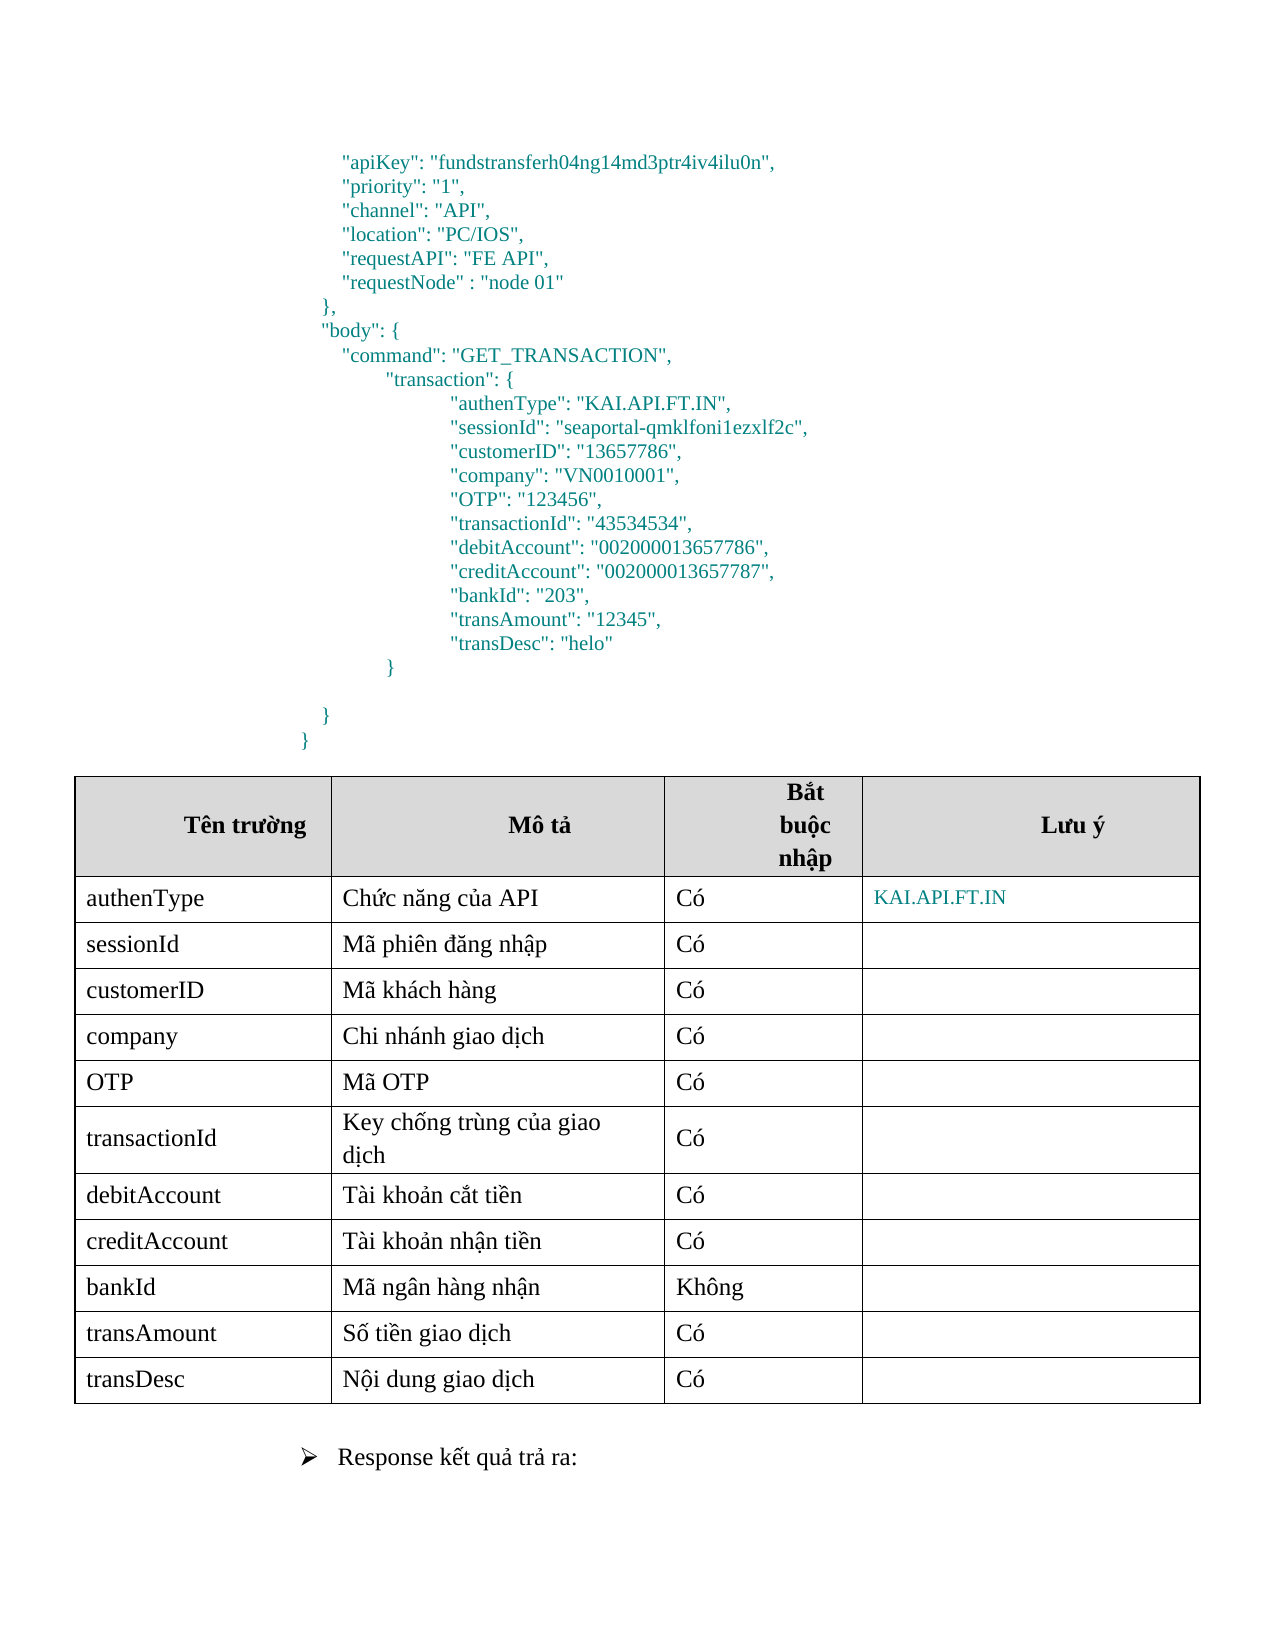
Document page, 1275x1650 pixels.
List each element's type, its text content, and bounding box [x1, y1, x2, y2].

text "sessionId": "seaportal-qmklfoni1ezxlf2c", [225, 415, 1125, 439]
text "authenType": "KAI.API.FT.IN", [225, 391, 1125, 415]
text "apiKey": "fundstransferh04ng14md3ptr4iv4ilu0n", [225, 150, 1125, 174]
table_cell [863, 1358, 1199, 1403]
table_cell Chi nhánh giao dịch [332, 1015, 664, 1060]
text "company": "VN0010001", [225, 463, 1125, 487]
table_cell Có [665, 1358, 862, 1403]
table_cell Không [665, 1266, 862, 1311]
text "channel": "API", [225, 198, 1125, 222]
text }, [225, 294, 1125, 318]
text "bankId": "203", [225, 583, 1125, 607]
table_cell transactionId [76, 1107, 331, 1173]
text "priority": "1", [225, 174, 1125, 198]
table_cell Có [665, 1015, 862, 1060]
table_header Lưu ý [863, 777, 1199, 876]
table_cell Key chống trùng của giao dịch [332, 1107, 664, 1173]
table_header Mô tả [332, 777, 664, 876]
table_cell Có [665, 923, 862, 968]
table_cell [863, 1266, 1199, 1311]
table_cell Nội dung giao dịch [332, 1358, 664, 1403]
table_cell [863, 1015, 1199, 1060]
text "requestAPI": "FE API", [225, 246, 1125, 270]
table_cell Có [665, 1174, 862, 1219]
table_cell Mã phiên đăng nhập [332, 923, 664, 968]
table_cell Mã khách hàng [332, 969, 664, 1014]
table_cell transDesc [76, 1358, 331, 1403]
table_cell transAmount [76, 1312, 331, 1357]
table_cell Tài khoản nhận tiền [332, 1220, 664, 1265]
table_cell [863, 1174, 1199, 1219]
text "requestNode" : "node 01" [225, 270, 1125, 294]
table_cell Có [665, 1061, 862, 1106]
list Response kết quả trả ra: [300, 1428, 1121, 1479]
text "OTP": "123456", [225, 487, 1125, 511]
table_cell Tài khoản cắt tiền [332, 1174, 664, 1219]
table_cell [863, 923, 1199, 968]
table_cell company [76, 1015, 331, 1060]
text } [225, 655, 1125, 679]
table_cell Có [665, 1220, 862, 1265]
text "transactionId": "43534534", [225, 511, 1125, 535]
table_cell customerID [76, 969, 331, 1014]
text "transDesc": "helo" [225, 631, 1125, 655]
table_cell Có [665, 1312, 862, 1357]
text "debitAccount": "002000013657786", [225, 535, 1125, 559]
table_cell KAI.API.FT.IN [863, 877, 1199, 922]
text "creditAccount": "002000013657787", [225, 559, 1125, 583]
table_cell Mã OTP [332, 1061, 664, 1106]
text "customerID": "13657786", [225, 439, 1125, 463]
text } [225, 727, 1125, 752]
text "command": "GET_TRANSACTION", [225, 342, 1125, 367]
table_cell Có [665, 969, 862, 1014]
table_cell [863, 1312, 1199, 1357]
table_cell Có [665, 877, 862, 922]
table_cell [863, 1220, 1199, 1265]
text "transAmount": "12345", [225, 607, 1125, 631]
table_header Tên trường [76, 777, 331, 876]
table_cell bankId [76, 1266, 331, 1311]
text } [225, 703, 1125, 727]
table_cell [863, 1107, 1199, 1173]
table_cell Có [665, 1107, 862, 1173]
table_cell [863, 1061, 1199, 1106]
table_cell Mã ngân hàng nhận [332, 1266, 664, 1311]
table_cell creditAccount [76, 1220, 331, 1265]
table_cell authenType [76, 877, 331, 922]
table_cell Chức năng của API [332, 877, 664, 922]
table_cell debitAccount [76, 1174, 331, 1219]
table_cell sessionId [76, 923, 331, 968]
table_header Bắt buộc nhập [665, 777, 862, 876]
table_cell Số tiền giao dịch [332, 1312, 664, 1357]
text "location": "PC/IOS", [225, 222, 1125, 246]
text "body": { [225, 318, 1125, 342]
table_cell [863, 969, 1199, 1014]
text "transaction": { [225, 367, 1125, 391]
table_cell OTP [76, 1061, 331, 1106]
